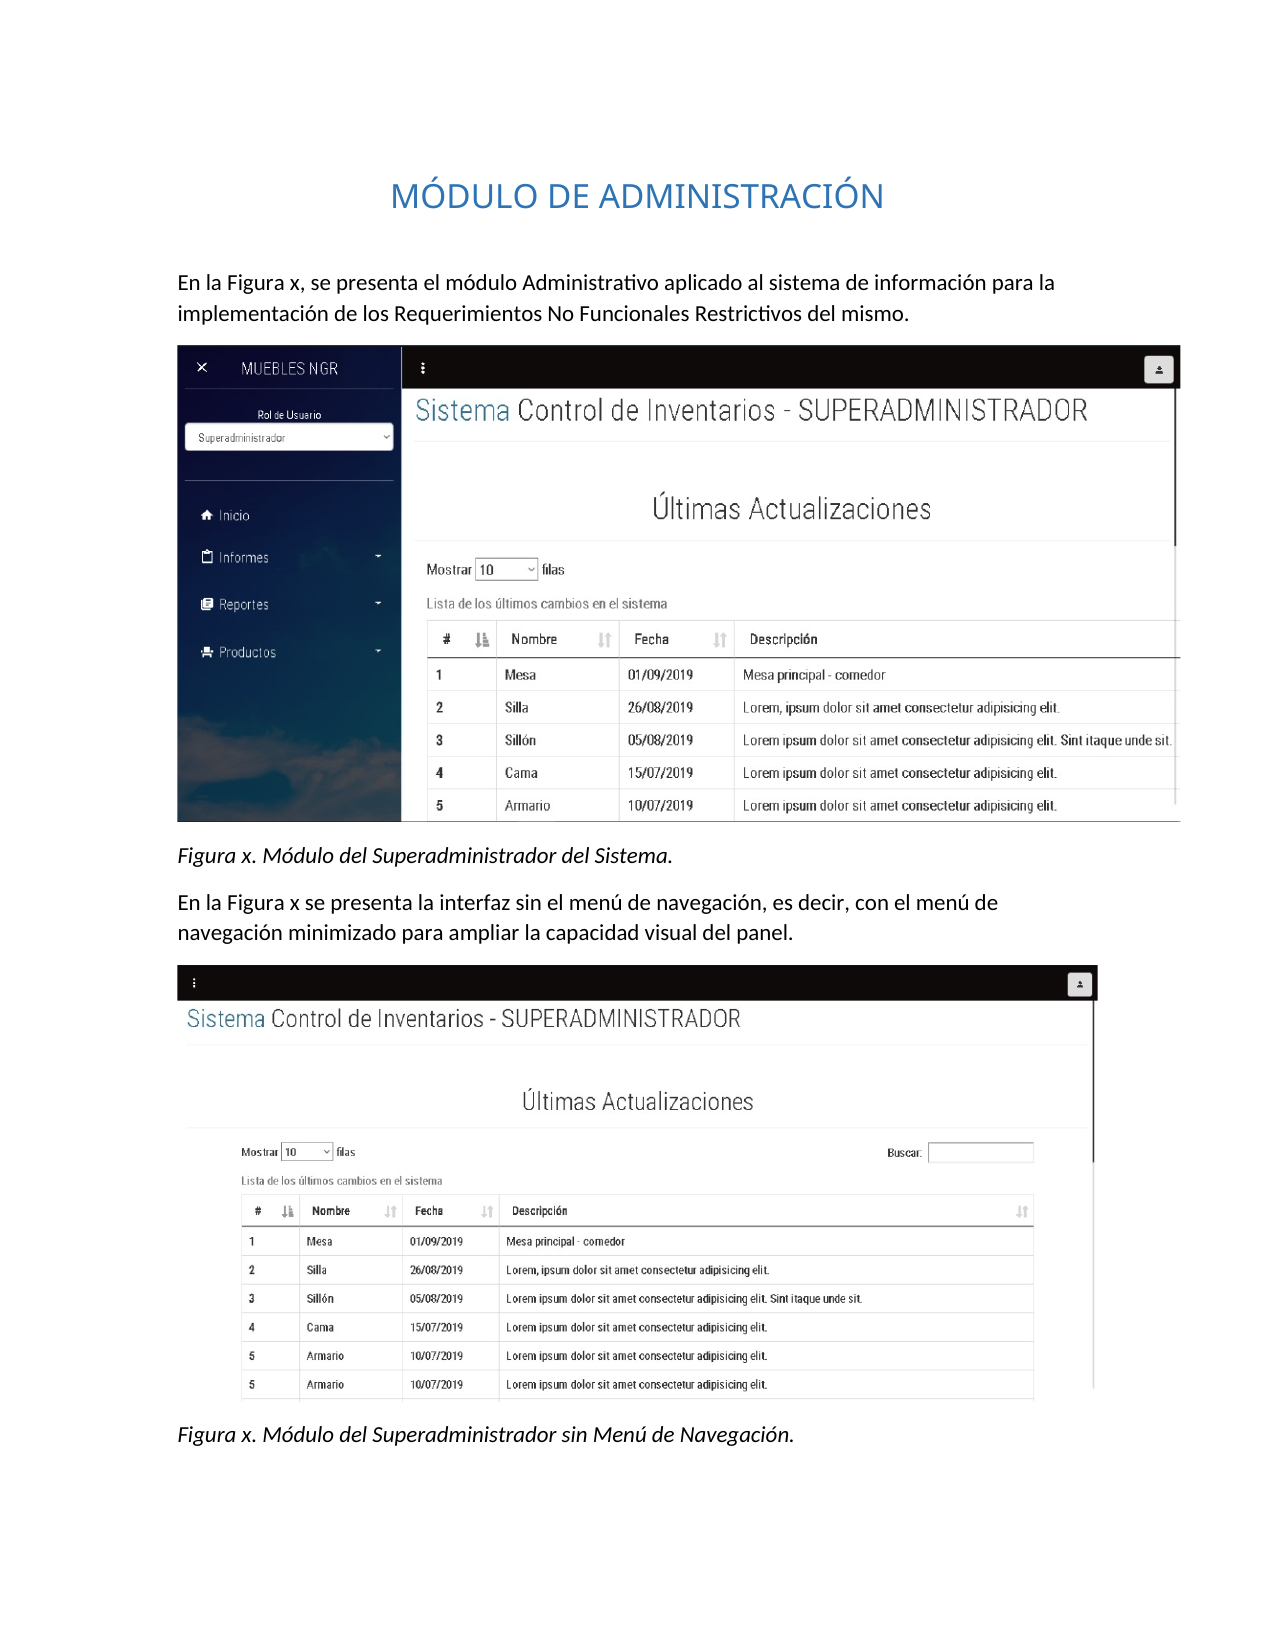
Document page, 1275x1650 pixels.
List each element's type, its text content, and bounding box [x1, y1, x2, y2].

picture [177, 965, 1098, 1402]
text En la Figura x, se presenta el módulo Administrativo aplicado al sistema de información para la implementación de los Requerimientos No Funcionales Restrictivos del mismo. [177, 268, 1098, 327]
text Figura x. Módulo del Superadministrador del Sistema. [177, 841, 1098, 869]
text En la Figura x se presenta la interfaz sin el menú de navegación, es decir, con el menú de navegación minimizado para ampliar la capacidad visual del panel. [177, 888, 1098, 946]
picture [177, 345, 1181, 822]
text Figura x. Módulo del Superadministrador sin Menú de Navegación. [177, 1420, 1098, 1448]
subtitle MÓDULO DE ADMINISTRACIÓN [177, 173, 1098, 218]
